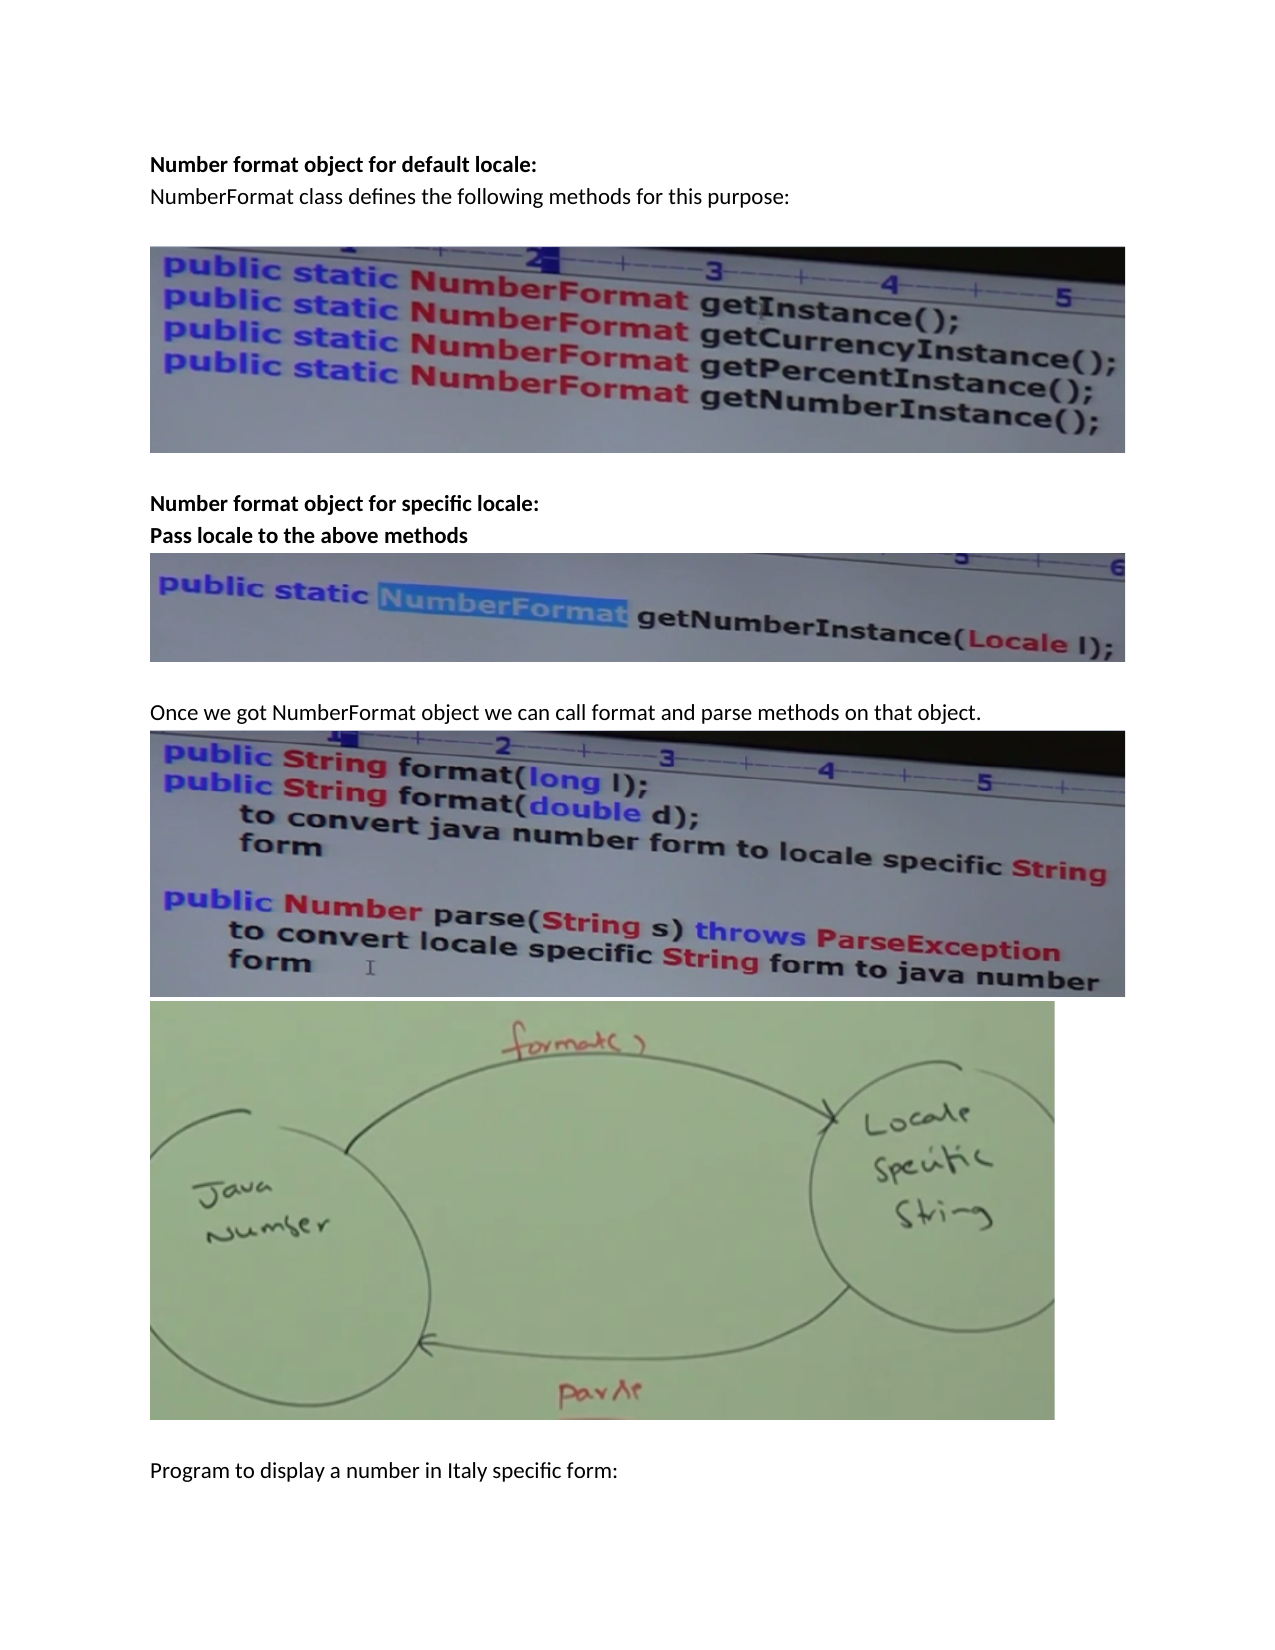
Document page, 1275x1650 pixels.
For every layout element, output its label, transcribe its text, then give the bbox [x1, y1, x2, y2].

text Program to display a number in Italy specific form: [150, 1456, 1125, 1484]
picture [150, 246, 1125, 453]
text Once we got NumberFormat object we can call format and parse methods on that object. [150, 698, 1125, 726]
picture [150, 1001, 1055, 1420]
text Number format object for specific locale: [150, 489, 1125, 517]
text Pass locale to the above methods [150, 522, 1125, 549]
text Number format object for default locale: [150, 150, 1125, 178]
text NumberFormat class defines the following methods for this purpose: [150, 182, 1125, 210]
picture [150, 730, 1125, 997]
picture [150, 553, 1125, 662]
